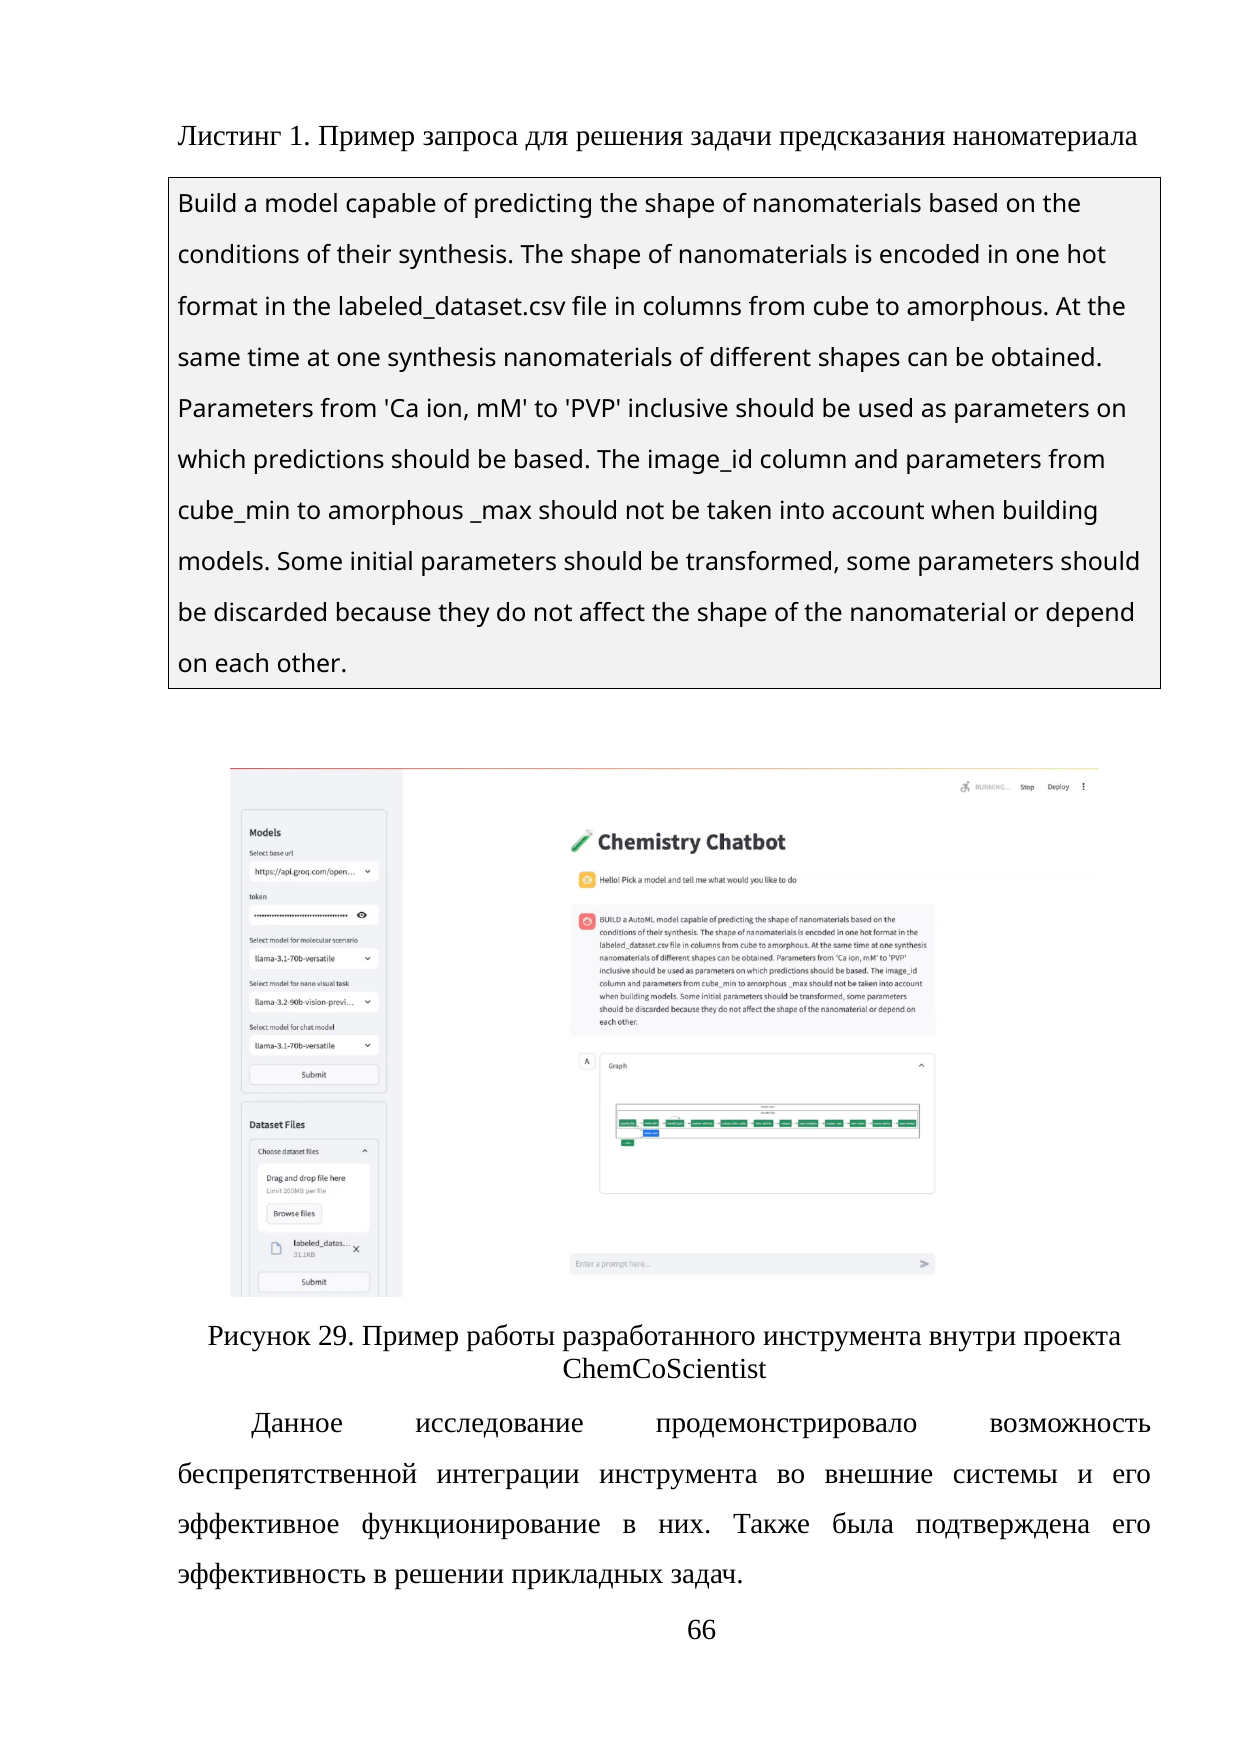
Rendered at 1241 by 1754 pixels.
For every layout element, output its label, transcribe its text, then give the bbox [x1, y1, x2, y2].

text Build a model capable of predicting the shape of nanomaterials based on the conditions of their synthesis. The shape of nanomaterials is encoded in one hot format in the labeled_dataset.csv file in columns from cube to amorphous. At the same time at one synthesis nanomaterials of different shapes can be obtained. Parameters from 'Ca ion, mM' to 'PVP' inclusive should be used as parameters on which predictions should be based. The image_id column and parameters from cube_min to amorphous _max should not be taken into account when building models. Some initial parameters should be transformed, some parameters should be discarded because they do not affect the shape of the nanomaterial or depend on each other. [169, 178, 1160, 688]
picture [230, 768, 1099, 1297]
text Данное исследование продемонстрировало возможность беспрепятственной интеграции инструмента во внешние системы и его эффективное функционирование в них. Также была подтверждена его эффективность в решении прикладных задач. [177, 1406, 1152, 1590]
text Рисунок 29. Пример работы разработанного инструмента внутри проекта ChemCoScientist [177, 1318, 1152, 1385]
text Листинг 1. Пример запроса для решения задачи предсказания наноматериала [177, 118, 1152, 152]
